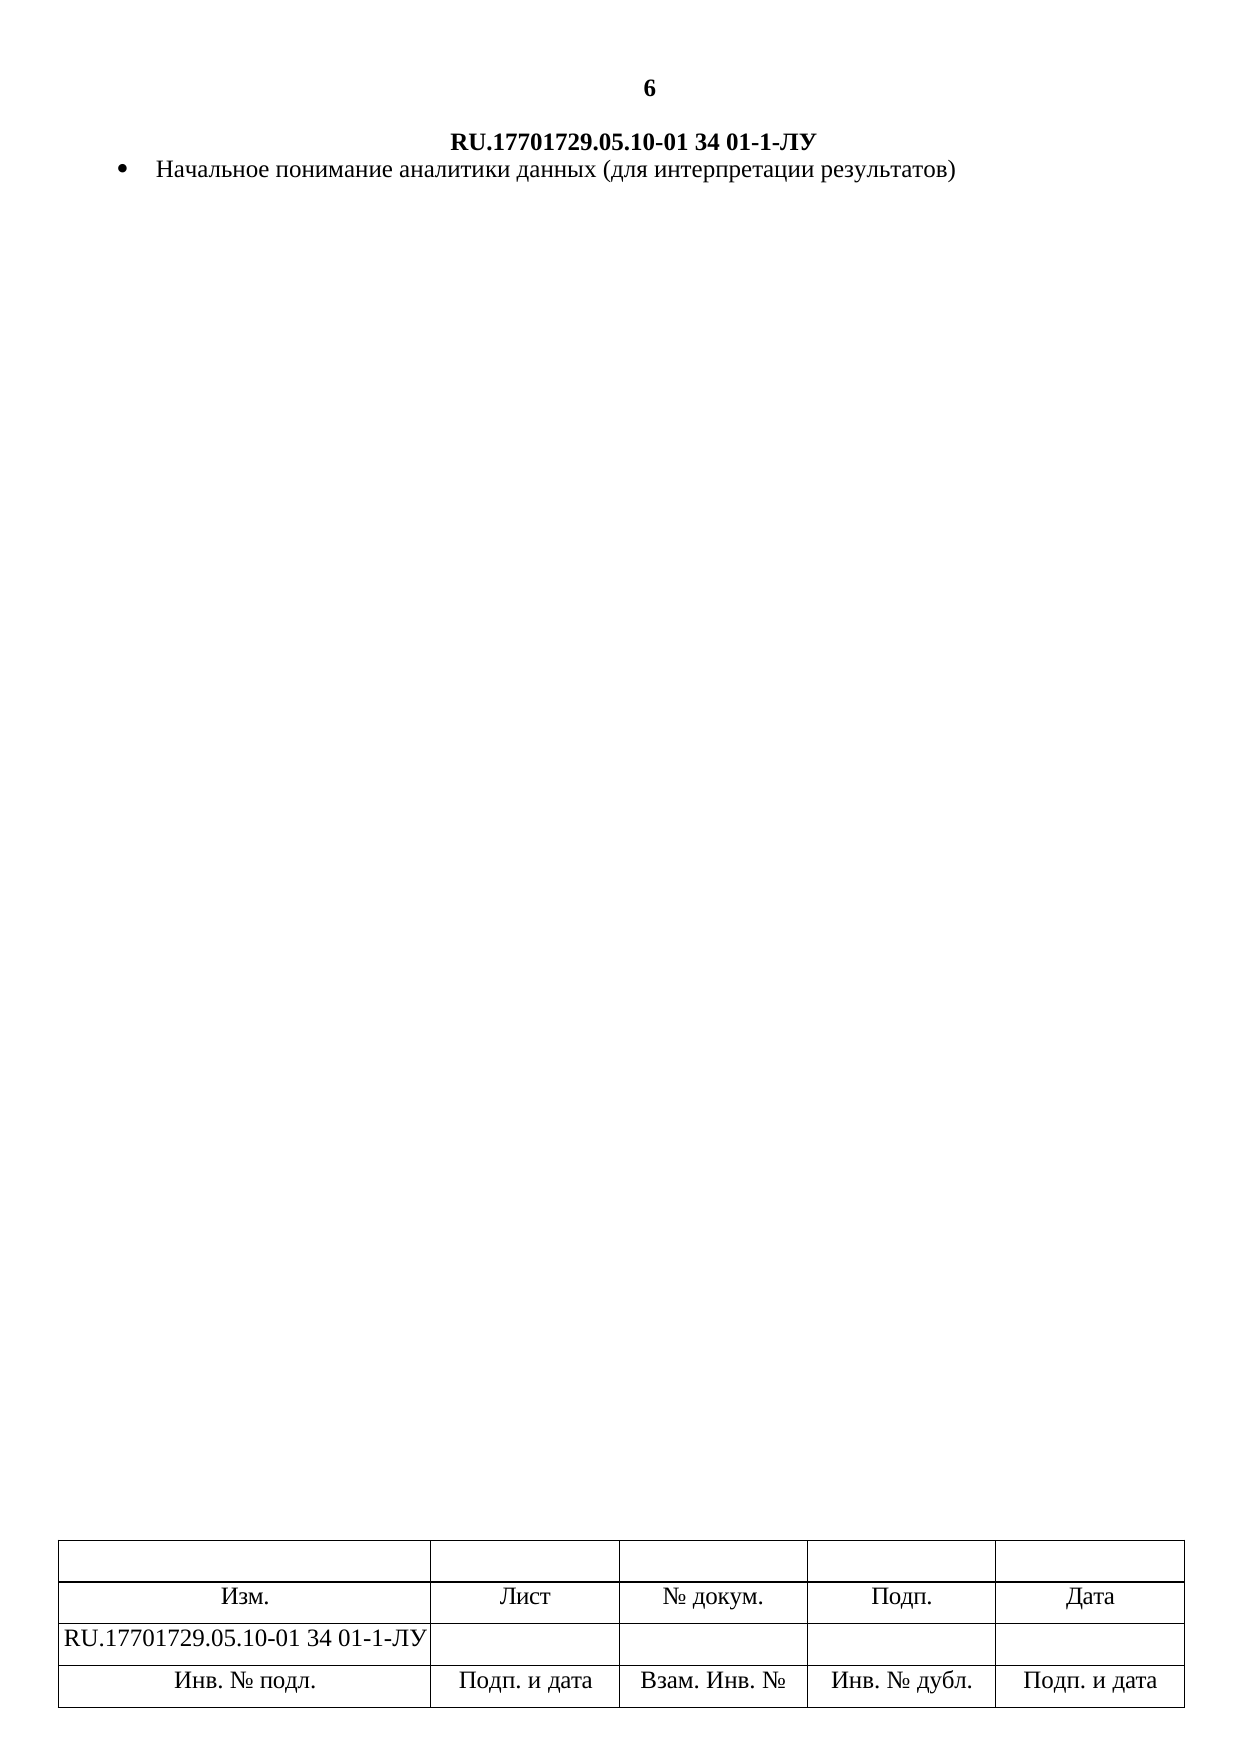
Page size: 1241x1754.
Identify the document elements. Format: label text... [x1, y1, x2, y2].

list Начальное понимание аналитики данных (для интерпретации результатов) [118, 154, 1211, 183]
